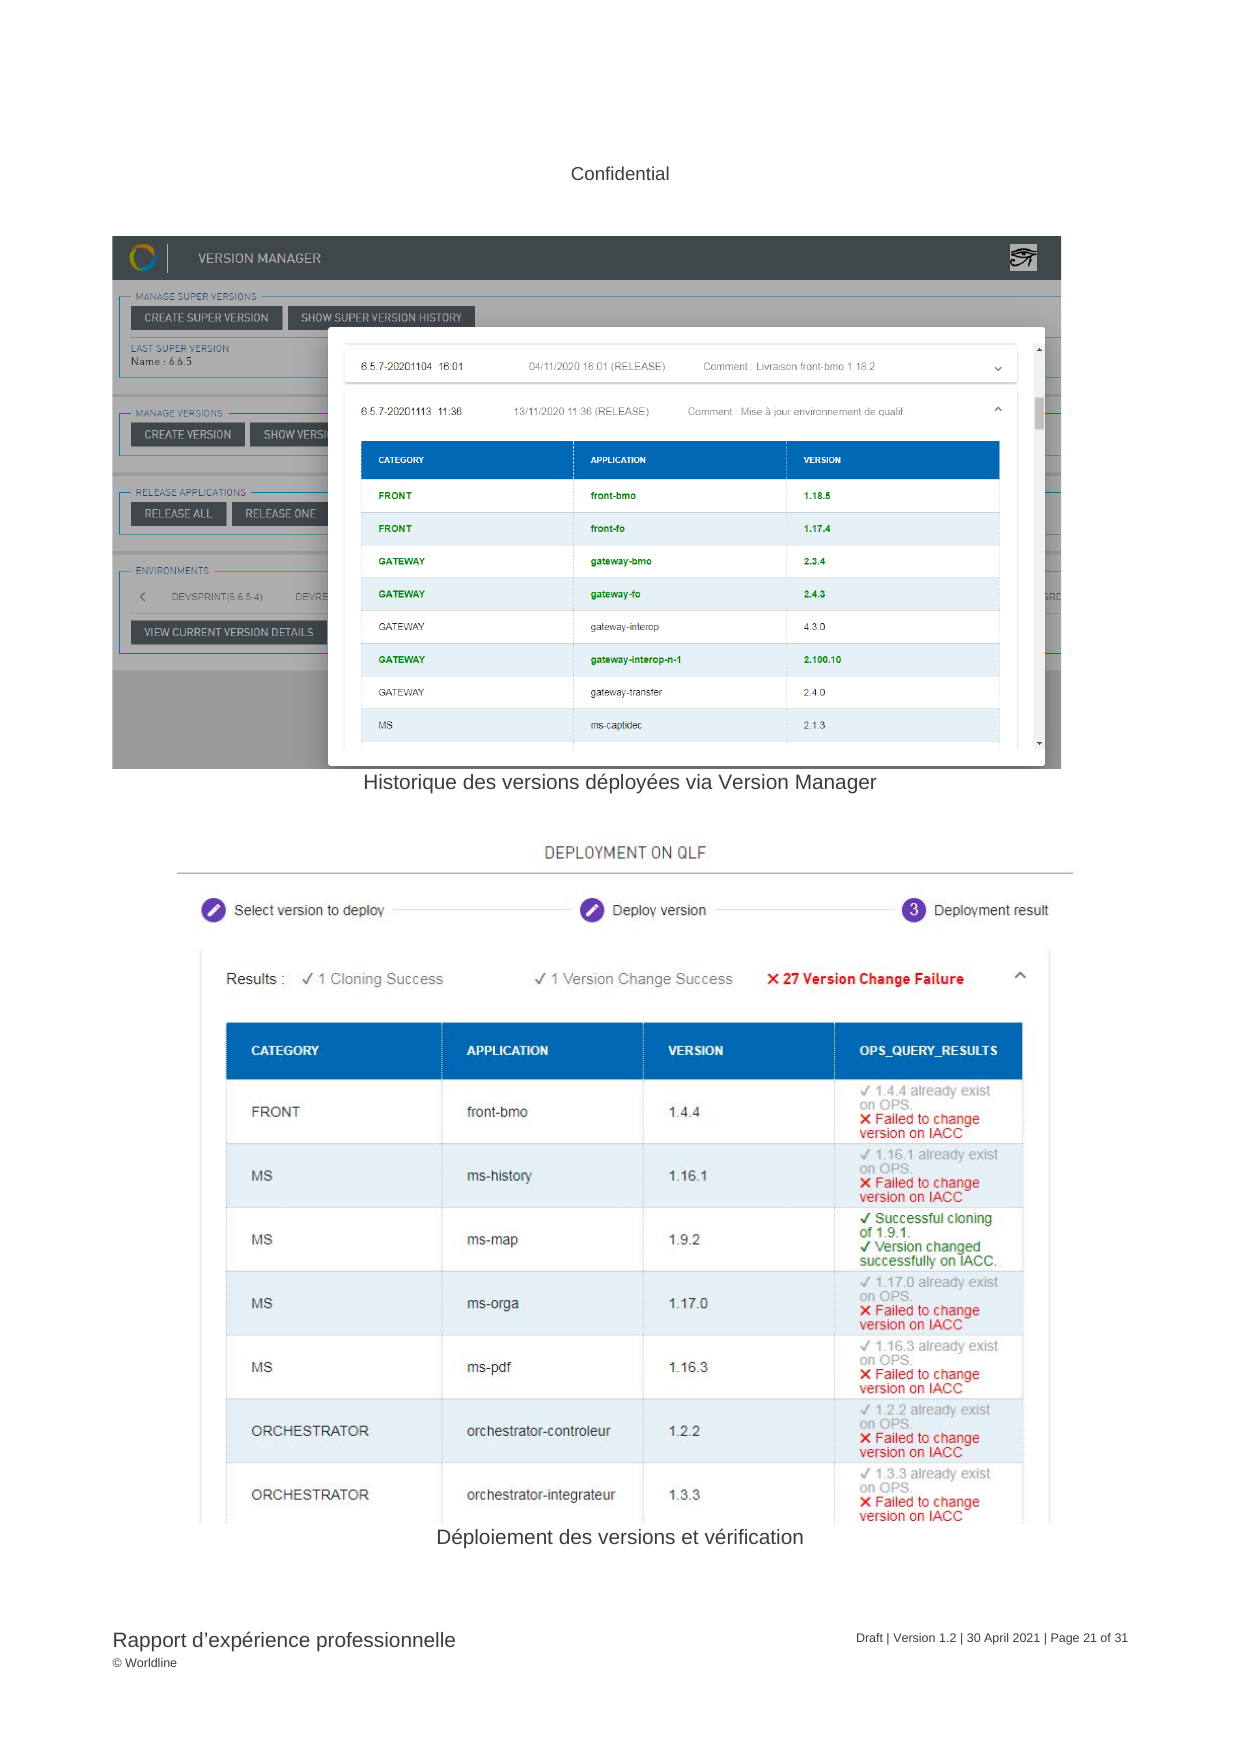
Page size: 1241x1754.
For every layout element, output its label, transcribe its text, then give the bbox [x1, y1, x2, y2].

text Déploiement des versions et vérification [112, 1524, 1128, 1549]
picture [161, 819, 1079, 1524]
text Historique des versions déployées via Version Manager [112, 769, 1128, 794]
picture [112, 236, 1062, 769]
